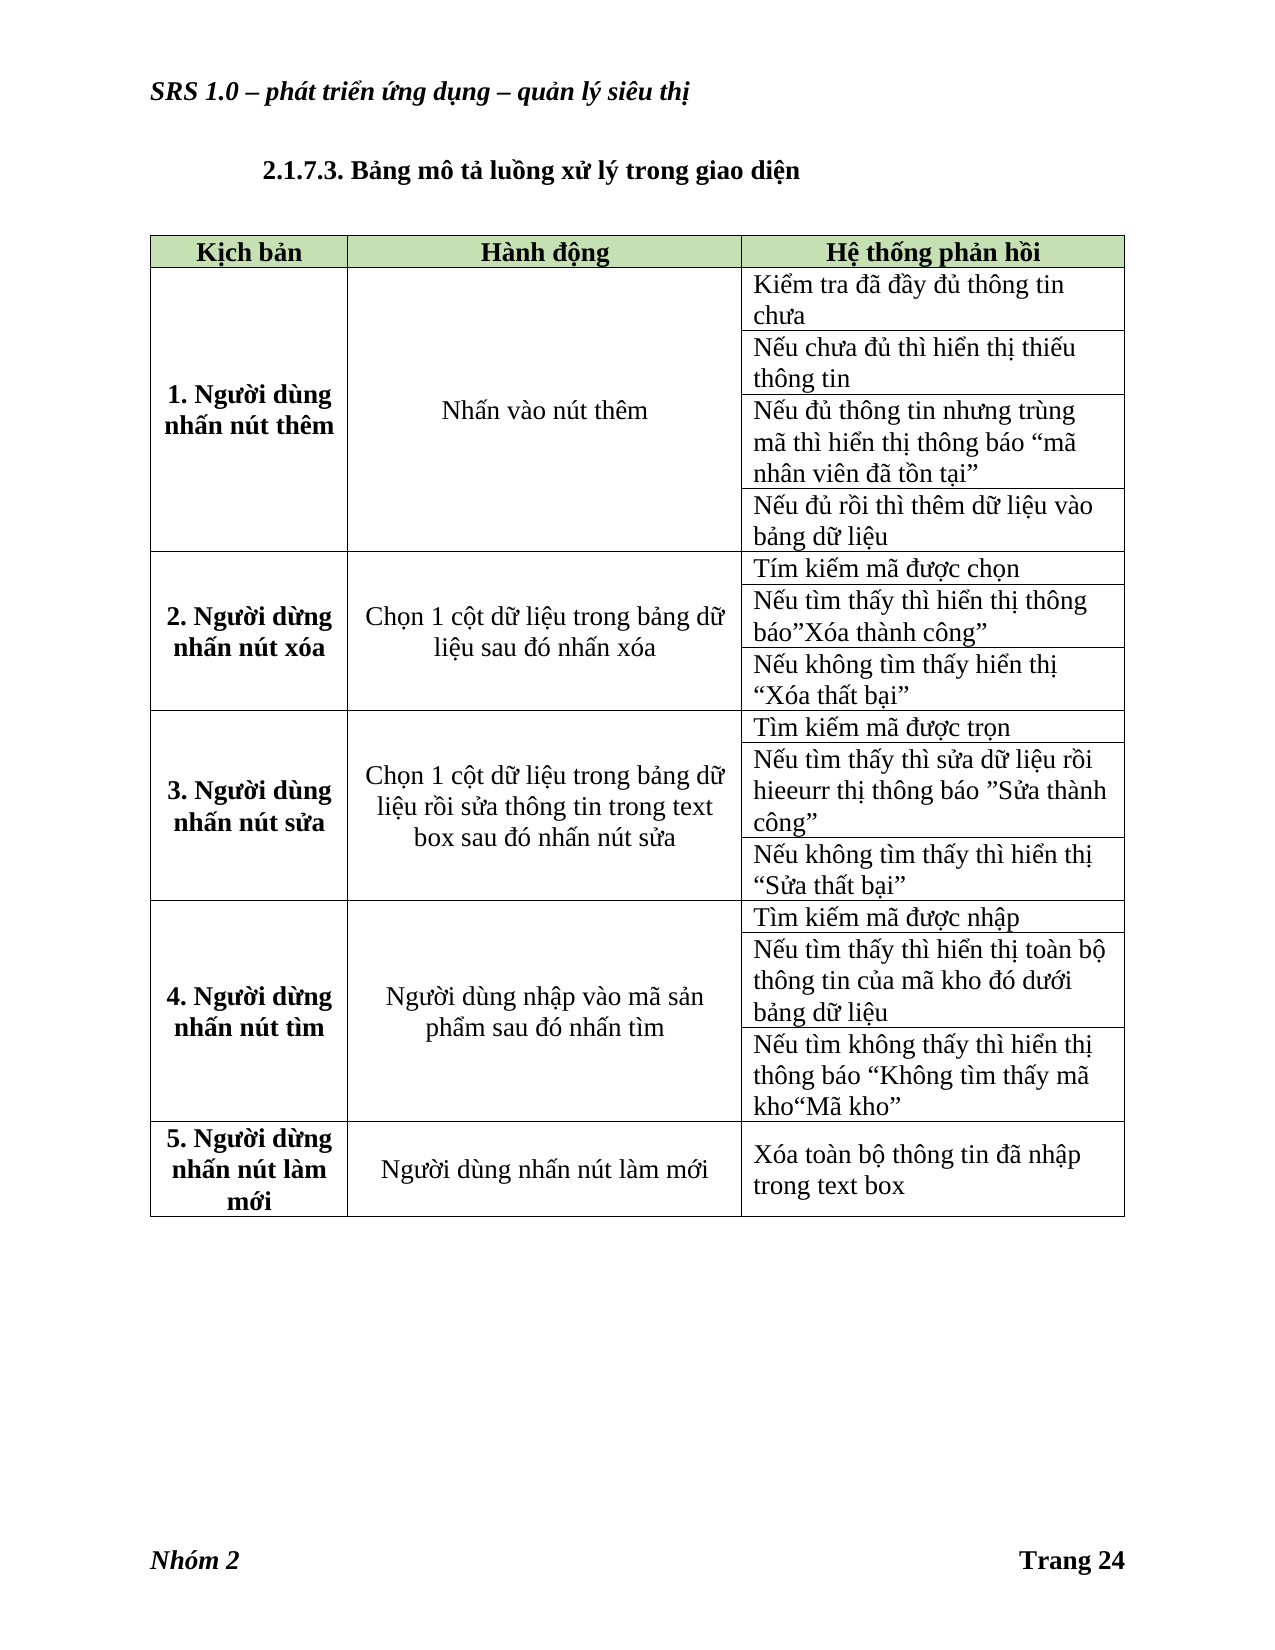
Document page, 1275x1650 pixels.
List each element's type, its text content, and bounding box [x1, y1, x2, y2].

table_cell Nhấn vào nút thêm [348, 268, 741, 551]
table_cell Người dùng nhập vào mã sản phẩm sau đó nhấn tìm [348, 901, 741, 1121]
table_cell Chọn 1 cột dữ liệu trong bảng dữ liệu sau đó nhấn xóa [348, 552, 741, 710]
table_cell Tìm kiếm mã được trọn [742, 711, 1124, 742]
table_cell Người dùng nhấn nút làm mới [348, 1122, 741, 1216]
table_cell 1. Người dùng nhấn nút thêm [151, 268, 347, 551]
table_cell Chọn 1 cột dữ liệu trong bảng dữ liệu rồi sửa thông tin trong text box sau đó nhấn nút sửa [348, 711, 741, 900]
table_cell Nếu chưa đủ thì hiển thị thiếu thông tin [742, 331, 1124, 393]
table_cell Nếu tìm thấy thì hiển thị toàn bộ thông tin của mã kho đó dưới bảng dữ liệu [742, 933, 1124, 1027]
table_cell Nếu tìm không thấy thì hiển thị thông báo “Không tìm thấy mã kho“Mã kho” [742, 1028, 1124, 1121]
table_cell Tím kiếm mã được chọn [742, 552, 1124, 583]
table_cell 3. Người dùng nhấn nút sửa [151, 711, 347, 900]
table_cell 4. Người dừng nhấn nút tìm [151, 901, 347, 1121]
table_cell Nếu đủ thông tin nhưng trùng mã thì hiển thị thông báo “mã nhân viên đã tồn tại” [742, 395, 1124, 488]
table_cell Nếu không tìm thấy hiển thị “Xóa thất bại” [742, 648, 1124, 710]
table_cell Nếu tìm thấy thì sửa dữ liệu rồi hieeurr thị thông báo ”Sửa thành công” [742, 743, 1124, 837]
table_cell Nếu không tìm thấy thì hiển thị “Sửa thất bại” [742, 838, 1124, 900]
table_cell Nếu tìm thấy thì hiển thị thông báo”Xóa thành công” [742, 585, 1124, 647]
table_cell 5. Người dừng nhấn nút làm mới [151, 1122, 347, 1216]
table_cell Tìm kiếm mã được nhập [742, 901, 1124, 932]
subtitle Bảng mô tả luồng xử lý trong giao diện [262, 154, 1125, 185]
table_cell Kiểm tra đã đầy đủ thông tin chưa [742, 268, 1124, 330]
table_header Hệ thống phản hồi [742, 236, 1124, 267]
table_header Hành động [348, 236, 741, 267]
table_header Kịch bản [151, 236, 347, 267]
table_cell 2. Người dừng nhấn nút xóa [151, 552, 347, 710]
table_cell Xóa toàn bộ thông tin đã nhập trong text box [742, 1122, 1124, 1216]
table_cell Nếu đủ rồi thì thêm dữ liệu vào bảng dữ liệu [742, 489, 1124, 551]
